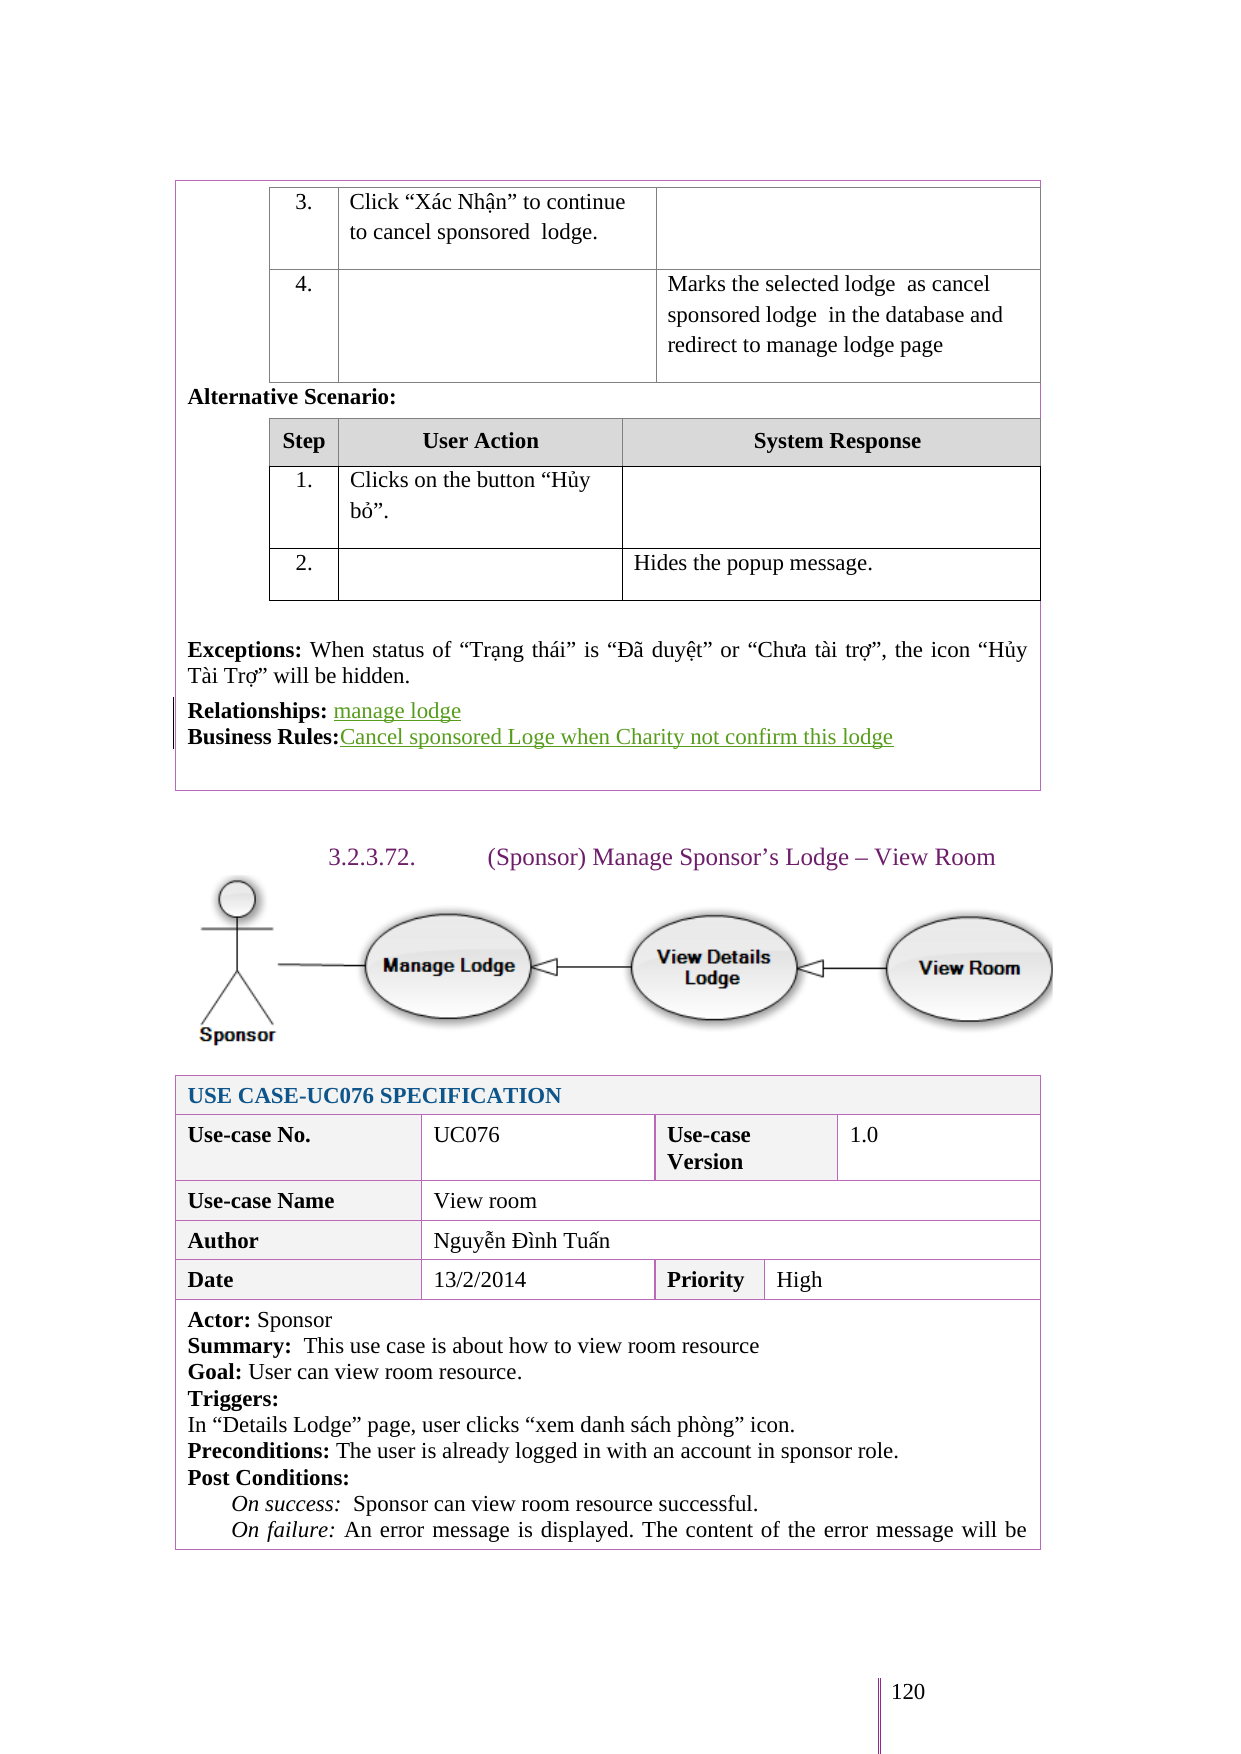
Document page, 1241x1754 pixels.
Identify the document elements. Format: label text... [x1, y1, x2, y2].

table_cell Date [176, 1260, 421, 1299]
table_cell 13/2/2014 [422, 1260, 654, 1299]
table_header USE CASE-UC076 SPECIFICATION [176, 1076, 1040, 1114]
table_cell Use-case No. [176, 1115, 421, 1180]
table_cell View room [422, 1181, 1040, 1220]
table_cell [176, 181, 1040, 790]
table_cell UC076 [422, 1115, 654, 1180]
table_cell Nguyễn Đình Tuấn [422, 1221, 1040, 1259]
table_cell Author [176, 1221, 421, 1259]
table_cell High [765, 1260, 1040, 1299]
table_cell Use-case Name [176, 1181, 421, 1220]
table_cell Use-case Version [656, 1115, 837, 1180]
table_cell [176, 1300, 1040, 1549]
subtitle (Sponsor) Manage Sponsor’s Lodge – View Room [328, 842, 1053, 871]
picture [187, 875, 1053, 1051]
table_cell 1.0 [838, 1115, 1040, 1180]
table_cell Priority [656, 1260, 764, 1299]
